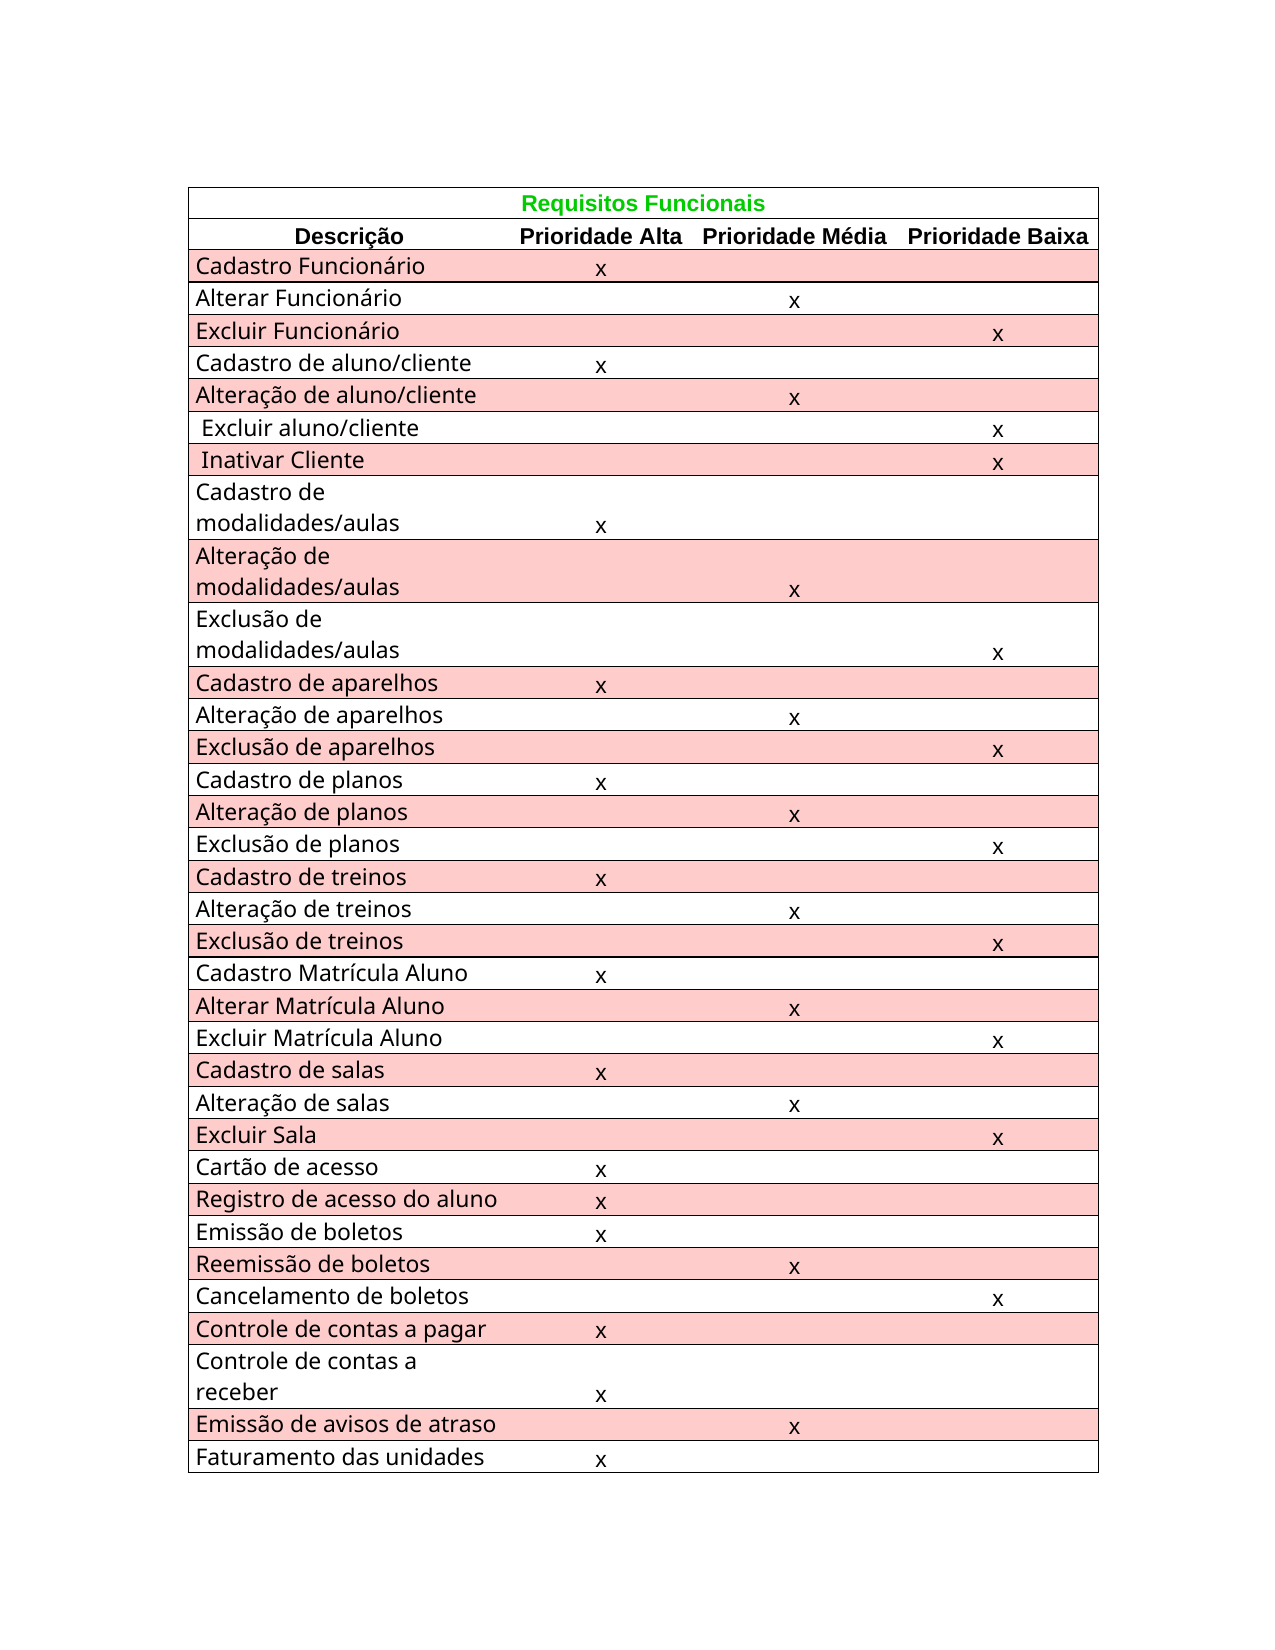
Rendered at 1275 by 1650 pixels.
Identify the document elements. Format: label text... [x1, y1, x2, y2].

table_cell x [897, 1280, 1098, 1312]
table_cell x [510, 250, 692, 281]
table_cell [897, 1345, 1098, 1407]
table_cell x [897, 603, 1098, 666]
table_cell [510, 444, 692, 475]
table_cell [692, 412, 897, 443]
table_cell [692, 1119, 897, 1150]
table_cell Inativar Cliente [189, 444, 510, 475]
table_cell [897, 667, 1098, 698]
table_cell [897, 1441, 1098, 1472]
table_cell [692, 1345, 897, 1407]
table_header Requisitos Funcionais [189, 188, 1098, 218]
table_cell [510, 828, 692, 859]
table_cell Cadastro de modalidades/aulas [189, 476, 510, 539]
table_cell Cadastro Matrícula Aluno [189, 958, 510, 989]
table_cell Controle de contas a pagar [189, 1313, 510, 1344]
table_cell x [692, 699, 897, 730]
table_cell [692, 347, 897, 378]
table_cell [692, 315, 897, 346]
table_cell [897, 1184, 1098, 1215]
table_cell x [692, 990, 897, 1021]
table_cell [897, 1216, 1098, 1247]
table_cell [692, 828, 897, 859]
table_cell [510, 315, 692, 346]
table_cell x [510, 1216, 692, 1247]
table_cell [692, 1184, 897, 1215]
table_cell Cancelamento de boletos [189, 1280, 510, 1312]
table_cell x [897, 412, 1098, 443]
table_cell Controle de contas a receber [189, 1345, 510, 1407]
table_cell [692, 1280, 897, 1312]
table_cell [510, 283, 692, 314]
table_cell x [692, 1087, 897, 1118]
table_cell x [510, 1313, 692, 1344]
table_cell x [510, 1441, 692, 1472]
table_cell Exclusão de modalidades/aulas [189, 603, 510, 666]
table_cell Cadastro Funcionário [189, 250, 510, 281]
table_cell x [897, 1022, 1098, 1053]
table_cell [510, 1022, 692, 1053]
table_cell [897, 764, 1098, 795]
table_cell [897, 1313, 1098, 1344]
table_cell [510, 1087, 692, 1118]
table_cell Alterar Funcionário [189, 283, 510, 314]
table_cell [510, 990, 692, 1021]
table_cell [692, 1022, 897, 1053]
table_cell Cartão de acesso [189, 1151, 510, 1182]
table_cell [897, 347, 1098, 378]
table_cell Alteração de salas [189, 1087, 510, 1118]
table_cell [897, 250, 1098, 281]
table_cell [510, 699, 692, 730]
table_cell Exclusão de treinos [189, 925, 510, 956]
table_cell Alteração de planos [189, 796, 510, 827]
table_cell x [510, 1151, 692, 1182]
table_cell [897, 990, 1098, 1021]
table_cell Cadastro de aparelhos [189, 667, 510, 698]
table_cell [692, 1313, 897, 1344]
table_cell [692, 444, 897, 475]
table_cell x [692, 540, 897, 602]
table_cell x [510, 667, 692, 698]
table_cell [897, 1409, 1098, 1440]
table_cell x [692, 283, 897, 314]
table_cell [692, 731, 897, 763]
table_cell Cadastro de salas [189, 1054, 510, 1086]
table_cell x [897, 828, 1098, 859]
table_cell x [510, 476, 692, 539]
table_cell x [510, 1054, 692, 1086]
table_cell Registro de acesso do aluno [189, 1184, 510, 1215]
table_cell Alteração de aluno/cliente [189, 379, 510, 411]
table_cell x [510, 1345, 692, 1407]
table_cell Exclusão de aparelhos [189, 731, 510, 763]
table_cell Prioridade Alta [510, 219, 692, 249]
table_cell Alteração de treinos [189, 893, 510, 924]
table_cell [510, 603, 692, 666]
table_cell Cadastro de aluno/cliente [189, 347, 510, 378]
table_cell [897, 796, 1098, 827]
table_cell Emissão de avisos de atraso [189, 1409, 510, 1440]
table_cell [692, 667, 897, 698]
table_cell [897, 1248, 1098, 1279]
table_cell [510, 1280, 692, 1312]
table_cell [897, 893, 1098, 924]
table_cell [897, 540, 1098, 602]
table_cell [510, 731, 692, 763]
table_cell [897, 283, 1098, 314]
table_cell [510, 893, 692, 924]
table_cell x [897, 731, 1098, 763]
table_cell x [897, 315, 1098, 346]
table_cell [510, 540, 692, 602]
table_cell x [897, 925, 1098, 956]
table_cell [692, 1054, 897, 1086]
table_cell x [510, 958, 692, 989]
table_cell x [692, 1409, 897, 1440]
table_cell [510, 1409, 692, 1440]
table_cell [897, 958, 1098, 989]
table_cell [897, 1087, 1098, 1118]
table_cell Prioridade Média [692, 219, 897, 249]
table_cell Emissão de boletos [189, 1216, 510, 1247]
table_cell [692, 1216, 897, 1247]
table_cell [692, 925, 897, 956]
table_cell [897, 699, 1098, 730]
table_cell x [692, 796, 897, 827]
table_cell [692, 861, 897, 892]
table_cell [692, 476, 897, 539]
table_cell Excluir aluno/cliente [189, 412, 510, 443]
table_cell [510, 796, 692, 827]
table_cell Excluir Sala [189, 1119, 510, 1150]
table_cell Cadastro de treinos [189, 861, 510, 892]
table_cell [897, 379, 1098, 411]
table_cell x [510, 347, 692, 378]
table_cell x [692, 1248, 897, 1279]
table_cell Alteração de aparelhos [189, 699, 510, 730]
table_cell [510, 412, 692, 443]
table_cell [510, 925, 692, 956]
table_cell Descrição [189, 219, 510, 249]
table_cell x [692, 893, 897, 924]
table_cell Excluir Matrícula Aluno [189, 1022, 510, 1053]
table_cell x [897, 1119, 1098, 1150]
table_cell x [897, 444, 1098, 475]
table_cell Excluir Funcionário [189, 315, 510, 346]
table_cell [692, 958, 897, 989]
table_cell [510, 379, 692, 411]
table_cell [897, 1054, 1098, 1086]
table_cell [897, 1151, 1098, 1182]
table_cell [692, 603, 897, 666]
table_cell Faturamento das unidades [189, 1441, 510, 1472]
table_cell [897, 476, 1098, 539]
table_cell Reemissão de boletos [189, 1248, 510, 1279]
table_cell Cadastro de planos [189, 764, 510, 795]
table_cell [897, 861, 1098, 892]
table_cell x [510, 861, 692, 892]
table_cell [692, 1441, 897, 1472]
table_cell Exclusão de planos [189, 828, 510, 859]
table_cell x [692, 379, 897, 411]
table_cell x [510, 1184, 692, 1215]
table_cell x [510, 764, 692, 795]
table_cell [692, 764, 897, 795]
table_cell [692, 1151, 897, 1182]
table_cell Alteração de modalidades/aulas [189, 540, 510, 602]
table_cell [510, 1248, 692, 1279]
table_cell [692, 250, 897, 281]
table_cell Prioridade Baixa [897, 219, 1098, 249]
table_cell Alterar Matrícula Aluno [189, 990, 510, 1021]
table_cell [510, 1119, 692, 1150]
